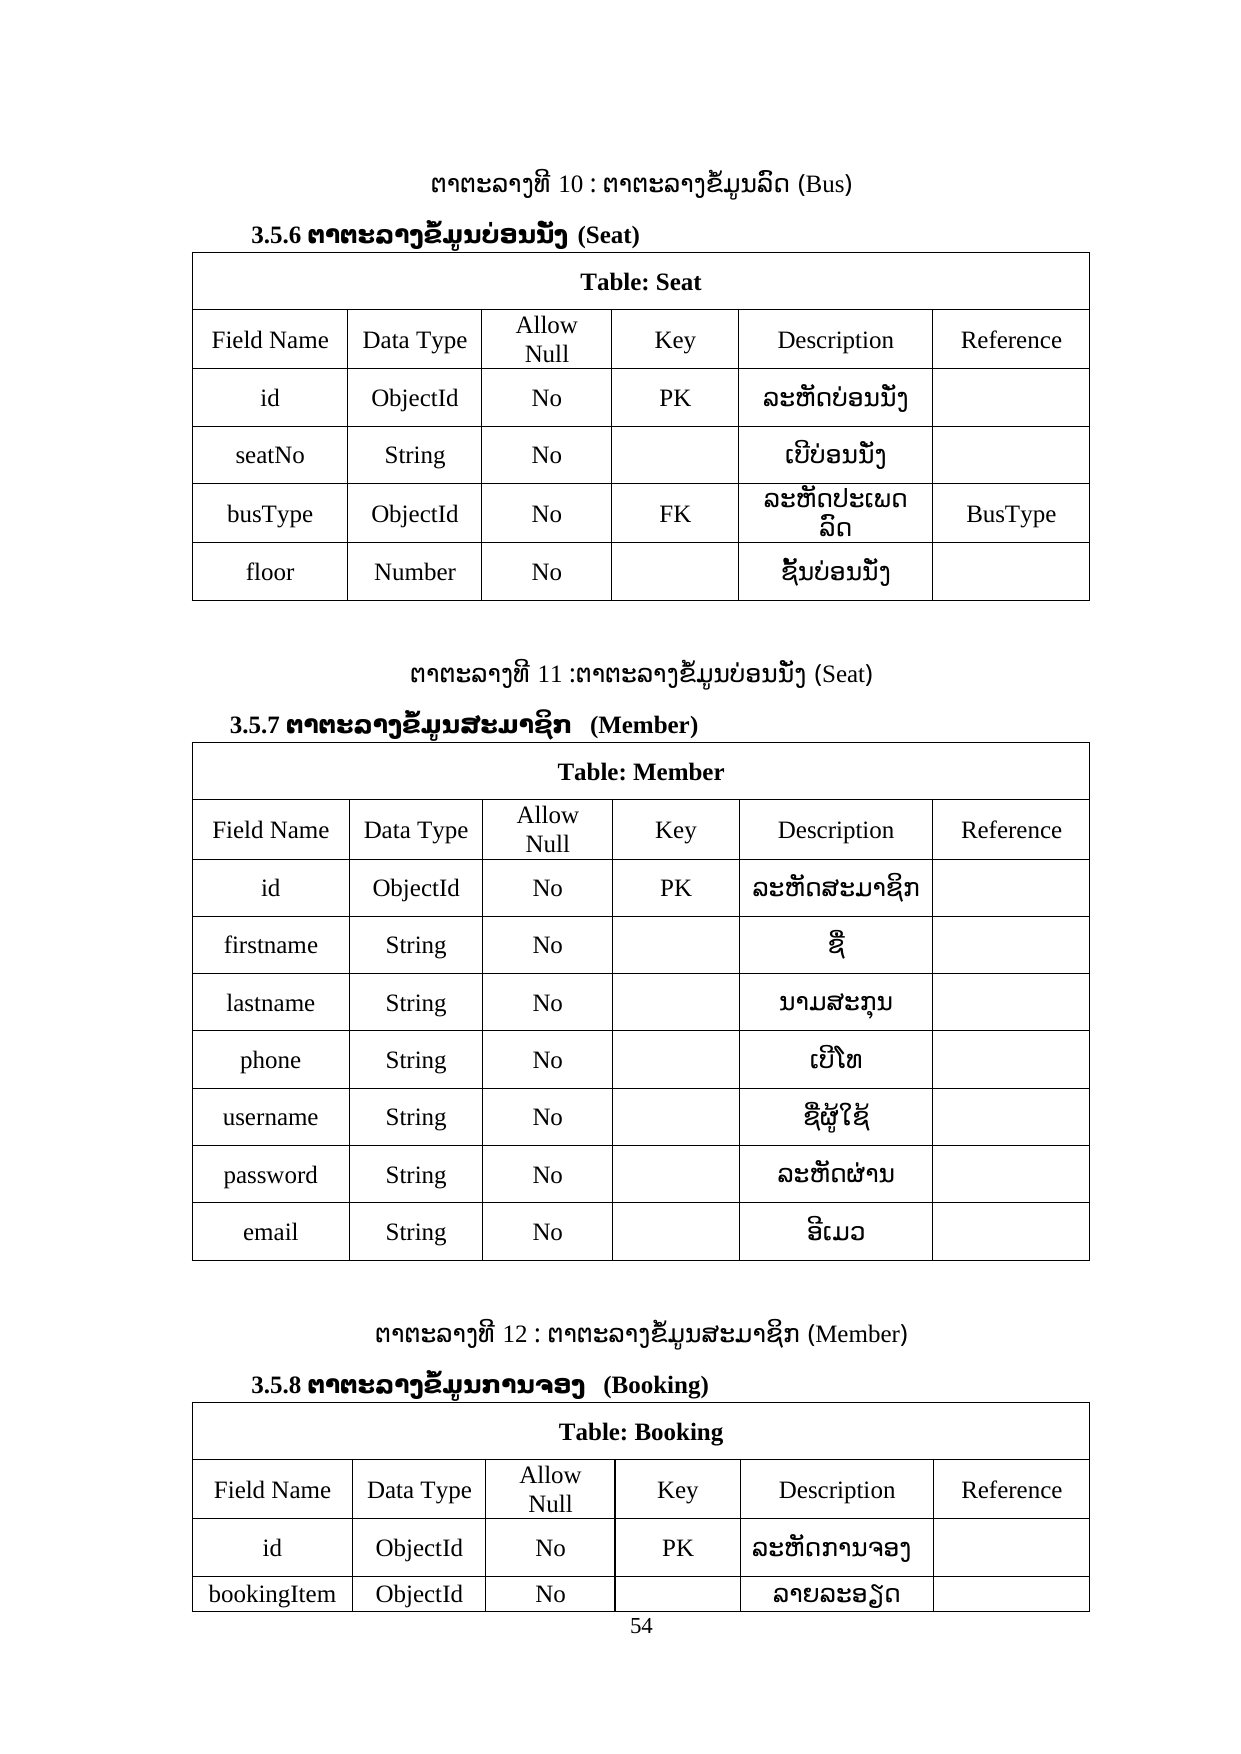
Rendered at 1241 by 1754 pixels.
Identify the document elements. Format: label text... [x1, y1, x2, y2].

table_cell ObjectId [353, 1519, 485, 1576]
table_cell FK [612, 484, 738, 542]
table_cell No [483, 1146, 612, 1202]
table_cell [613, 1146, 739, 1202]
table_cell [933, 543, 1089, 599]
table_cell Field Name [193, 310, 347, 368]
table_cell ຊື່ [740, 917, 932, 973]
table_cell ຊັ້ນບ່ອນນັ່ງ [739, 543, 932, 599]
table_cell Reference [934, 1460, 1089, 1518]
table_cell Reference [933, 800, 1089, 858]
table_cell [616, 1577, 740, 1611]
table_cell [613, 917, 739, 973]
table_cell PK [616, 1519, 740, 1576]
table_cell Key [612, 310, 738, 368]
table_cell No [486, 1577, 614, 1611]
table_cell Description [739, 310, 932, 368]
table_cell floor [193, 543, 347, 599]
table_cell phone [193, 1031, 349, 1088]
table_cell ObjectId [348, 369, 481, 426]
table_cell id [193, 369, 347, 426]
table_cell ObjectId [350, 860, 482, 916]
table_cell PK [613, 860, 739, 916]
table_cell ລະຫັດສະມາຊິກ [740, 860, 932, 916]
text ຕາຕະລາງທີ 11 :ຕາຕະລາງຂໍ້ມູນບ່ອນນັ່ງ (Seat) [192, 656, 1090, 689]
table_cell [933, 860, 1089, 916]
table_cell [612, 543, 738, 599]
table_cell [612, 427, 738, 483]
table_cell Allow Null [483, 800, 612, 858]
table_cell No [483, 974, 612, 1030]
table_cell [613, 1203, 739, 1259]
table_cell String [350, 917, 482, 973]
subtitle 3.5.8 ຕາຕະລາງຂໍ້ມູນການຈອງ (Booking) [251, 1370, 1090, 1399]
table_cell Key [616, 1460, 740, 1518]
table_cell [933, 917, 1089, 973]
table_cell username [193, 1089, 349, 1145]
table_cell String [350, 1031, 482, 1088]
table_cell Field Name [193, 1460, 352, 1518]
table_cell [613, 1089, 739, 1145]
table_cell busType [193, 484, 347, 542]
table_cell String [348, 427, 481, 483]
subtitle 3.5.6 ຕາຕະລາງຂໍ້ມູນບ່ອນນັ່ງ (Seat) [251, 220, 1090, 249]
table_cell [613, 1031, 739, 1088]
table_cell Data Type [348, 310, 481, 368]
table_cell String [350, 1203, 482, 1259]
table_cell Key [613, 800, 739, 858]
table_cell email [193, 1203, 349, 1259]
table_cell String [350, 1089, 482, 1145]
table_cell ObjectId [353, 1577, 485, 1611]
table_cell ລະຫັດການຈອງ [741, 1519, 933, 1576]
table_cell id [193, 1519, 352, 1576]
table_cell PK [612, 369, 738, 426]
table_cell ລະຫັດຜ່ານ [740, 1146, 932, 1202]
table_cell seatNo [193, 427, 347, 483]
table_cell Data Type [350, 800, 482, 858]
table_cell ລະຫັດບ່ອນນັ່ງ [739, 369, 932, 426]
table_cell No [483, 917, 612, 973]
subtitle 3.5.7 ຕາຕະລາງຂໍ້ມູນສະມາຊິກ (Member) [229, 710, 1090, 740]
table_cell ອີເມວ [740, 1203, 932, 1259]
table_cell ObjectId [348, 484, 481, 542]
table_cell [934, 1519, 1089, 1576]
table_cell ລະຫັດປະເພດລົດ [739, 484, 932, 542]
table_cell ນາມສະກຸນ [740, 974, 932, 1030]
table_cell [934, 1577, 1089, 1611]
table_cell Number [348, 543, 481, 599]
table_cell No [482, 484, 611, 542]
table_header Table: Booking [193, 1403, 1089, 1459]
table_cell No [482, 427, 611, 483]
table_cell [933, 1031, 1089, 1088]
table_cell lastname [193, 974, 349, 1030]
table_cell BusType [933, 484, 1089, 542]
text ຕາຕະລາງທີ 12 : ຕາຕະລາງຂໍ້ມູນສະມາຊິກ (Member) [192, 1315, 1090, 1349]
table_cell ເບີໂທ [740, 1031, 932, 1088]
table_cell ລາຍລະອຽດການຈອງ [741, 1577, 933, 1611]
table_cell No [483, 1089, 612, 1145]
table_cell Field Name [193, 800, 349, 858]
table_cell String [350, 974, 482, 1030]
table_cell No [482, 543, 611, 599]
table_cell Description [741, 1460, 933, 1518]
table_cell No [483, 860, 612, 916]
table_cell ຊື່ຜູ້ໃຊ້ [740, 1089, 932, 1145]
table_cell id [193, 860, 349, 916]
table_cell Allow Null [482, 310, 611, 368]
table_cell String [350, 1146, 482, 1202]
table_cell [933, 1089, 1089, 1145]
table_cell [933, 974, 1089, 1030]
table_cell Reference [933, 310, 1089, 368]
table_cell [933, 369, 1089, 426]
table_cell No [483, 1031, 612, 1088]
table_cell ເບີບ່ອນນັ່ງ [739, 427, 932, 483]
table_cell [613, 974, 739, 1030]
table_cell [933, 1203, 1089, 1259]
table_cell [933, 427, 1089, 483]
table_cell bookingItem [193, 1577, 352, 1611]
table_header Table: Seat [193, 253, 1089, 309]
table_cell Data Type [353, 1460, 485, 1518]
table_cell password [193, 1146, 349, 1202]
table_cell [933, 1146, 1089, 1202]
table_cell No [483, 1203, 612, 1259]
table_cell Allow Null [486, 1460, 614, 1518]
table_cell No [482, 369, 611, 426]
table_cell firstname [193, 917, 349, 973]
table_cell No [486, 1519, 614, 1576]
table_cell Description [740, 800, 932, 858]
table_header Table: Member [193, 743, 1089, 799]
text ຕາຕະລາງທີ 10 : ຕາຕະລາງຂໍ້ມູນລົດ (Bus) [192, 165, 1090, 199]
